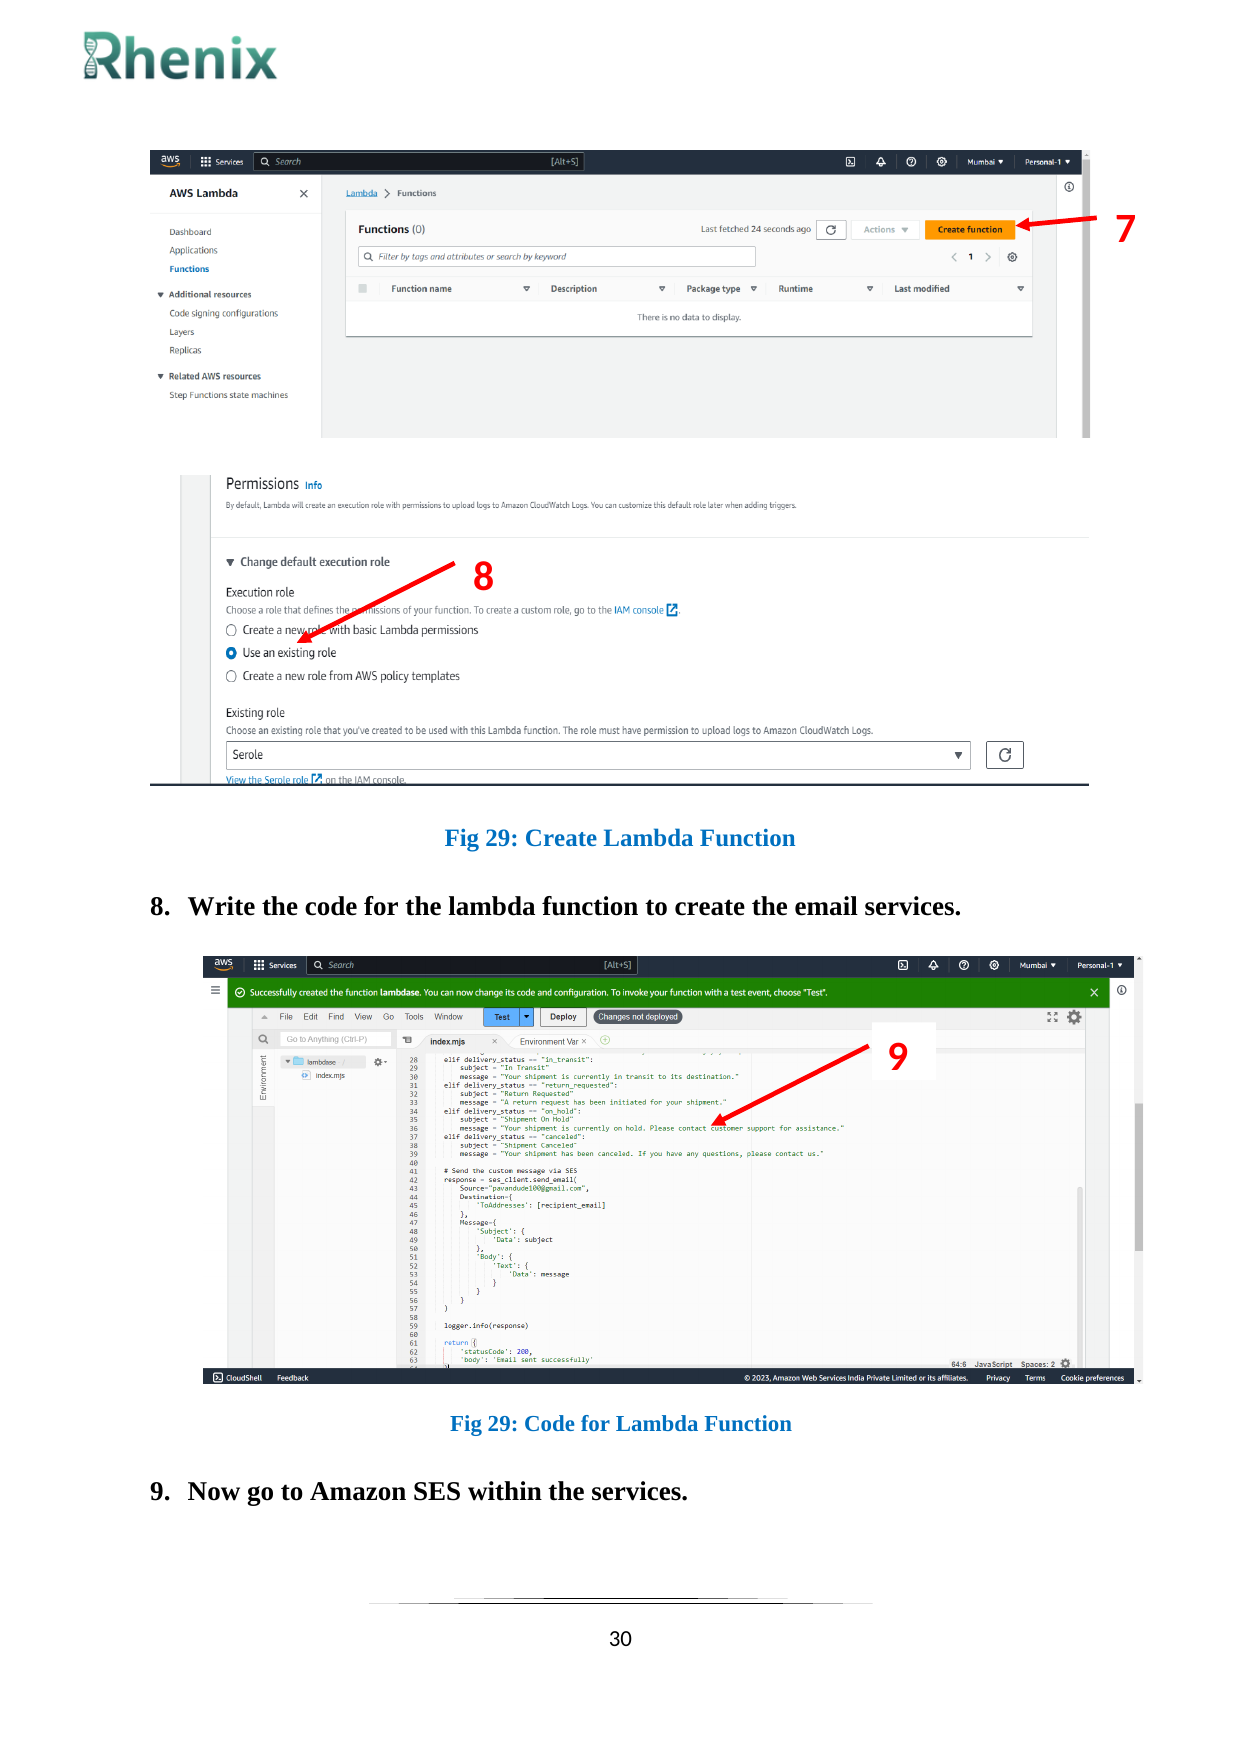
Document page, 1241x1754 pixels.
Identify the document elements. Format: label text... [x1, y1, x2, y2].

text Fig 29: Create Lambda Function [150, 823, 1090, 852]
picture [150, 150, 1091, 438]
list Fig 29: Code for Lambda Function [412, 1410, 1090, 1436]
list Now go to Amazon SES within the services. [150, 1474, 1090, 1506]
picture [76, 23, 283, 88]
picture [150, 475, 1089, 786]
list Write the code for the lambda function to create the email services. [150, 891, 1090, 922]
picture [203, 956, 1144, 1384]
